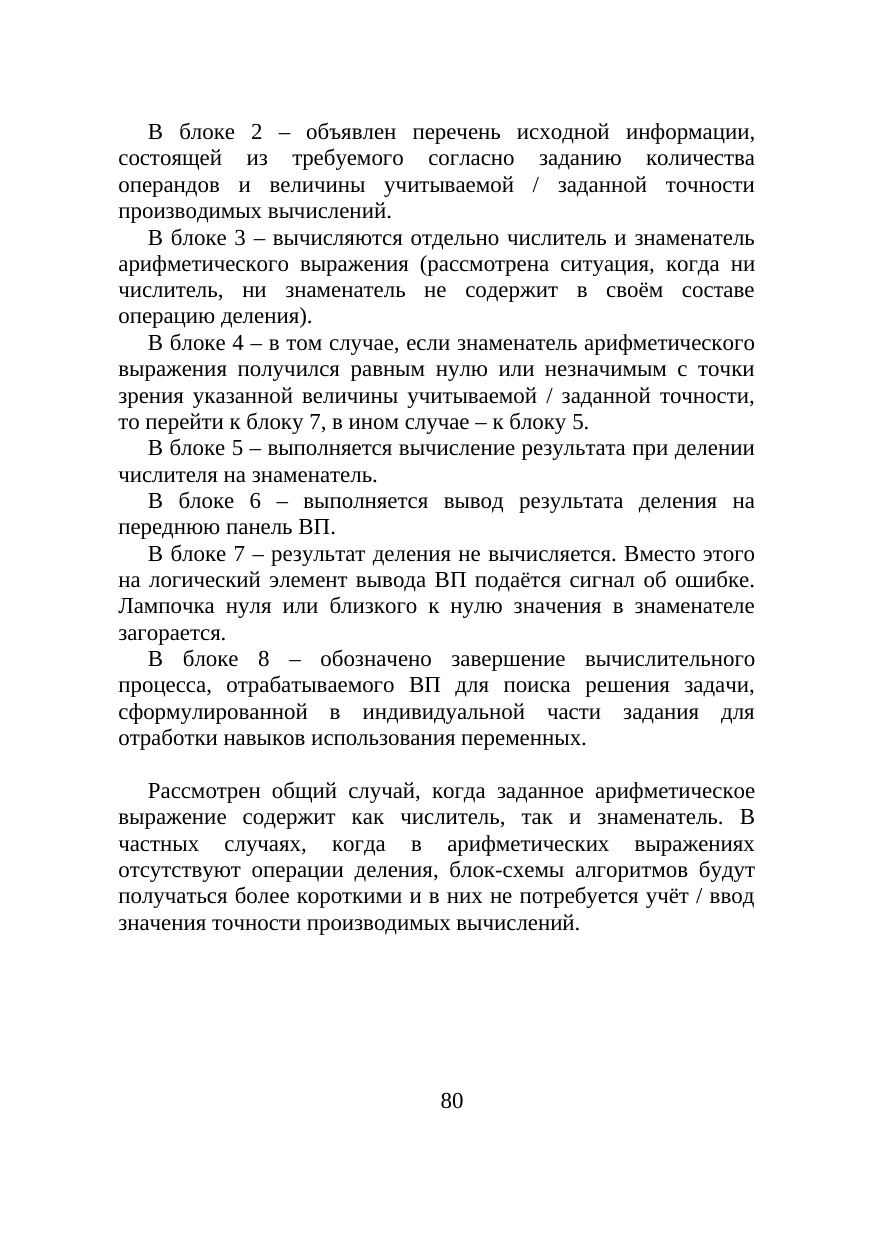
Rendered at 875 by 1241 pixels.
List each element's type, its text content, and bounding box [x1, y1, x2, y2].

text В блоке 5 – выполняется вычисление результата при делении числителя на знаменатель. [118, 434, 756, 487]
text В блоке 6 – выполняется вывод результата деления на переднюю панель ВП. [118, 487, 756, 540]
text В блоке 7 – результат деления не вычисляется. Вместо этого на логический элемент вывода ВП подаётся сигнал об ошибке. Лампочка нуля или близкого к нулю значения в знаменателе загорается. [118, 540, 756, 645]
text В блоке 2 – объявлен перечень исходной информации, состоящей из требуемого согласно заданию количества операндов и величины учитываемой / заданной точности производимых вычислений. [118, 118, 756, 223]
text В блоке 4 – в том случае, если знаменатель арифметического выражения получился равным нулю или незначимым с точки зрения указанной величины учитываемой / заданной точности, то перейти к блоку 7, в ином случае – к блоку 5. [118, 329, 756, 434]
text В блоке 3 – вычисляются отдельно числитель и знаменатель арифметического выражения (рассмотрена ситуация, когда ни числитель, ни знаменатель не содержит в своём составе операцию деления). [118, 223, 756, 329]
text Рассмотрен общий случай, когда заданное арифметическое выражение содержит как числитель, так и знаменатель. В частных случаях, когда в арифметических выражениях отсутствуют операции деления, блок-схемы алгоритмов будут получаться более короткими и в них не потребуется учёт / ввод значения точности производимых вычислений. [118, 777, 756, 935]
text В блоке 8 – обозначено завершение вычислительного процесса, отрабатываемого ВП для поиска решения задачи, сформулированной в индивидуальной части задания для отработки навыков использования переменных. [118, 645, 756, 751]
